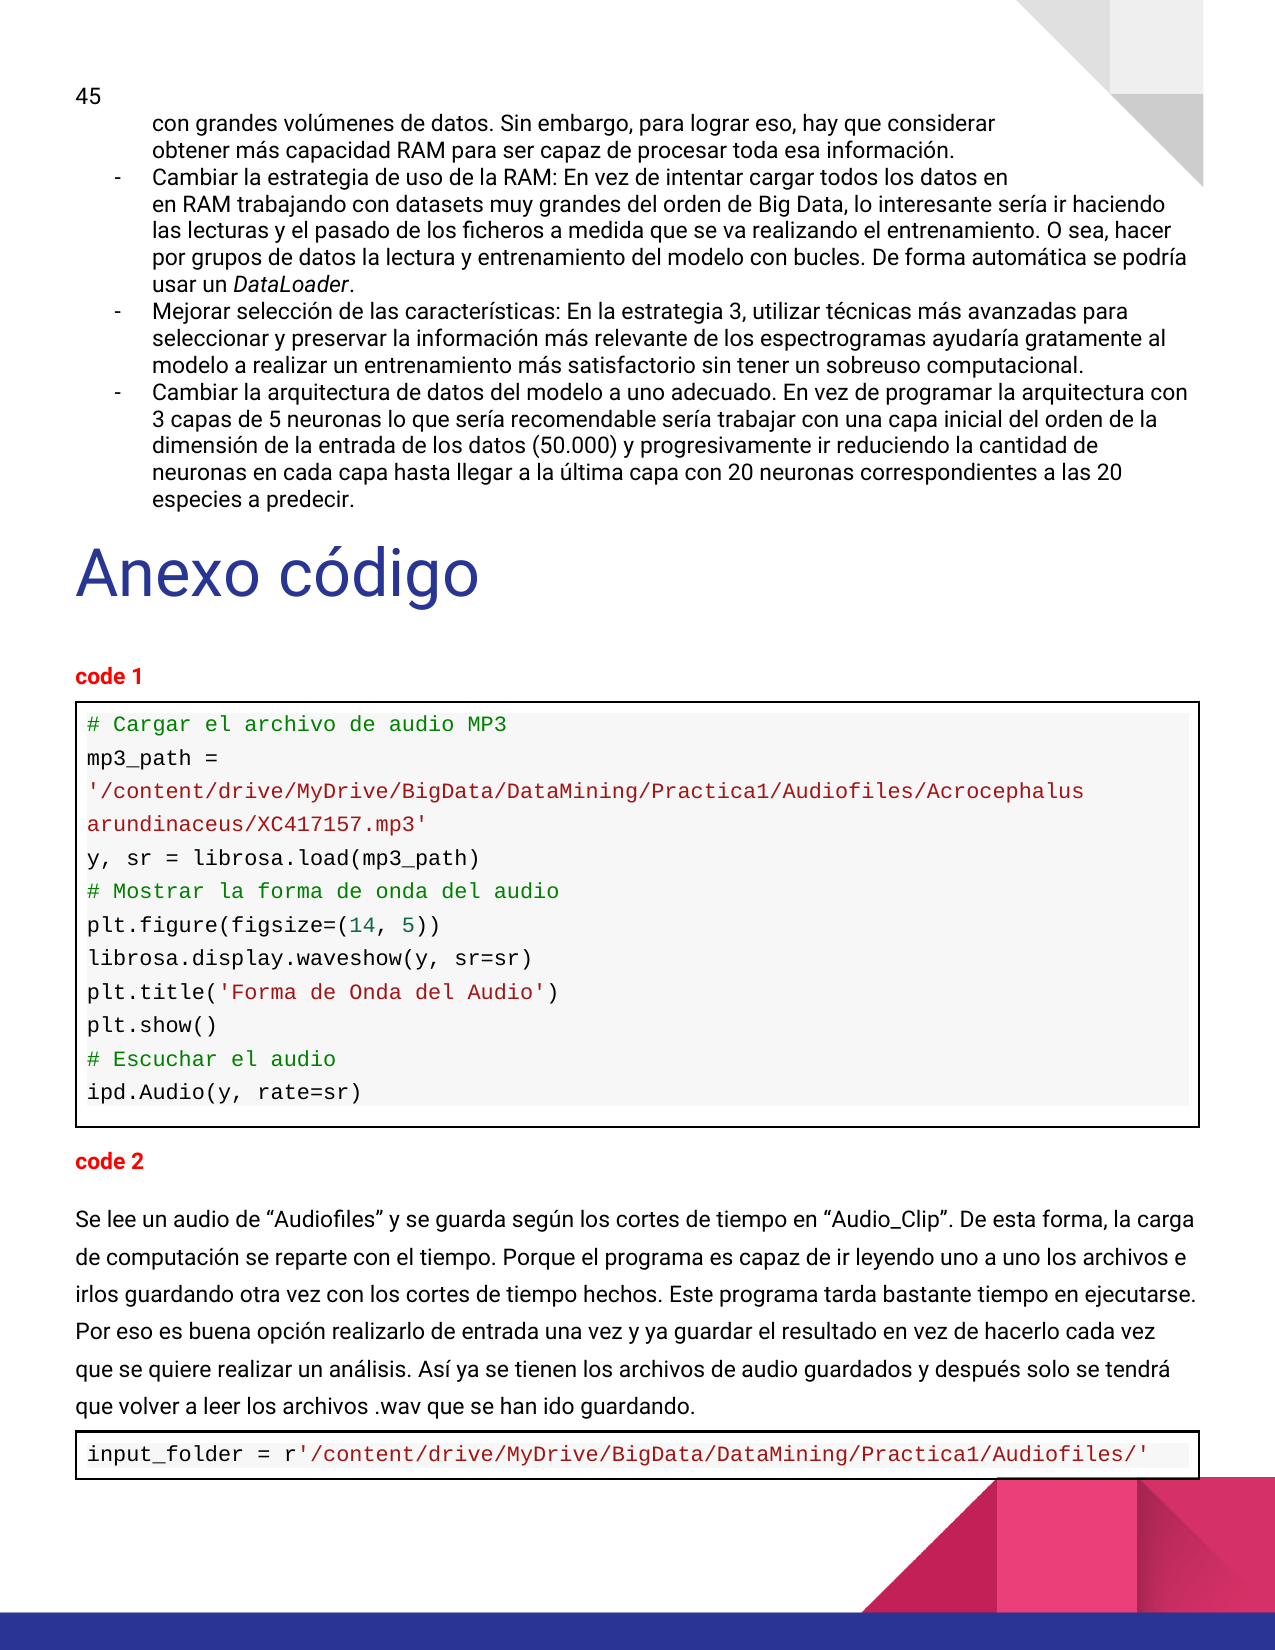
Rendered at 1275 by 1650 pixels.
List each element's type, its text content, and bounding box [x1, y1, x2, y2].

picture [0, 1475, 1275, 1650]
text Anexo código [75, 534, 1198, 612]
list Cambiar la estrategia de uso de la RAM: En vez de intentar cargar todos los datos en en RAM trabajando con datasets muy grandes del orden de Big Data, lo interesante sería ir haciendo las lecturas y el pasado de los ficheros a medida que se va realizando el entrenamiento. O sea, hacer por grupos de datos la lectura y entrenamiento del modelo con bucles. De forma automática se podría usar un DataLoader. [114, 164, 1198, 298]
text Se lee un audio de “Audiofiles” y se guarda según los cortes de tiempo en “Audio_Clip”. De esta forma, la carga de computación se reparte con el tiempo. Porque el programa es capaz de ir leyendo uno a uno los archivos e irlos guardando otra vez con los cortes de tiempo hechos. Este programa tarda bastante tiempo en ejecutarse. Por eso es buena opción realizarlo de entrada una vez y ya guardar el resultado en vez de hacerlo cada vez que se quiere realizar un análisis. Así ya se tienen los archivos de audio guardados y después solo se tendrá que volver a leer los archivos .wav que se han ido guardando. [75, 1207, 1198, 1420]
table_header # Cargar el archivo de audio MP3 mp3_path = '/content/drive/MyDrive/BigData/DataMining/Practica1/Audiofiles/Acrocephalus arundinaceus/XC417157.mp3' y, sr = librosa.load(mp3_path) # Mostrar la forma de onda del audio plt.figure(figsize=(14, 5)) librosa.display.waveshow(y, sr=sr) plt.title('Forma de Onda del Audio') plt.show() # Escuchar el audio ipd.Audio(y, rate=sr) [77, 703, 1198, 1126]
list Cambiar la arquitectura de datos del modelo a uno adecuado. En vez de programar la arquitectura con 3 capas de 5 neuronas lo que sería recomendable sería trabajar con una capa inicial del orden de la dimensión de la entrada de los datos (50.000) y progresivamente ir reduciendo la cantidad de neuronas en cada capa hasta llegar a la última capa con 20 neuronas correspondientes a las 20 especies a predecir. [114, 379, 1198, 513]
list Mejorar selección de las características: En la estrategia 3, utilizar técnicas más avanzadas para seleccionar y preservar la información más relevante de los espectrogramas ayudaría gratamente al modelo a realizar un entrenamiento más satisfactorio sin tener un sobreuso computacional. [114, 298, 1198, 379]
text code 1 [75, 663, 1198, 690]
text code 2 [75, 1148, 1198, 1175]
picture [1015, 0, 1204, 188]
